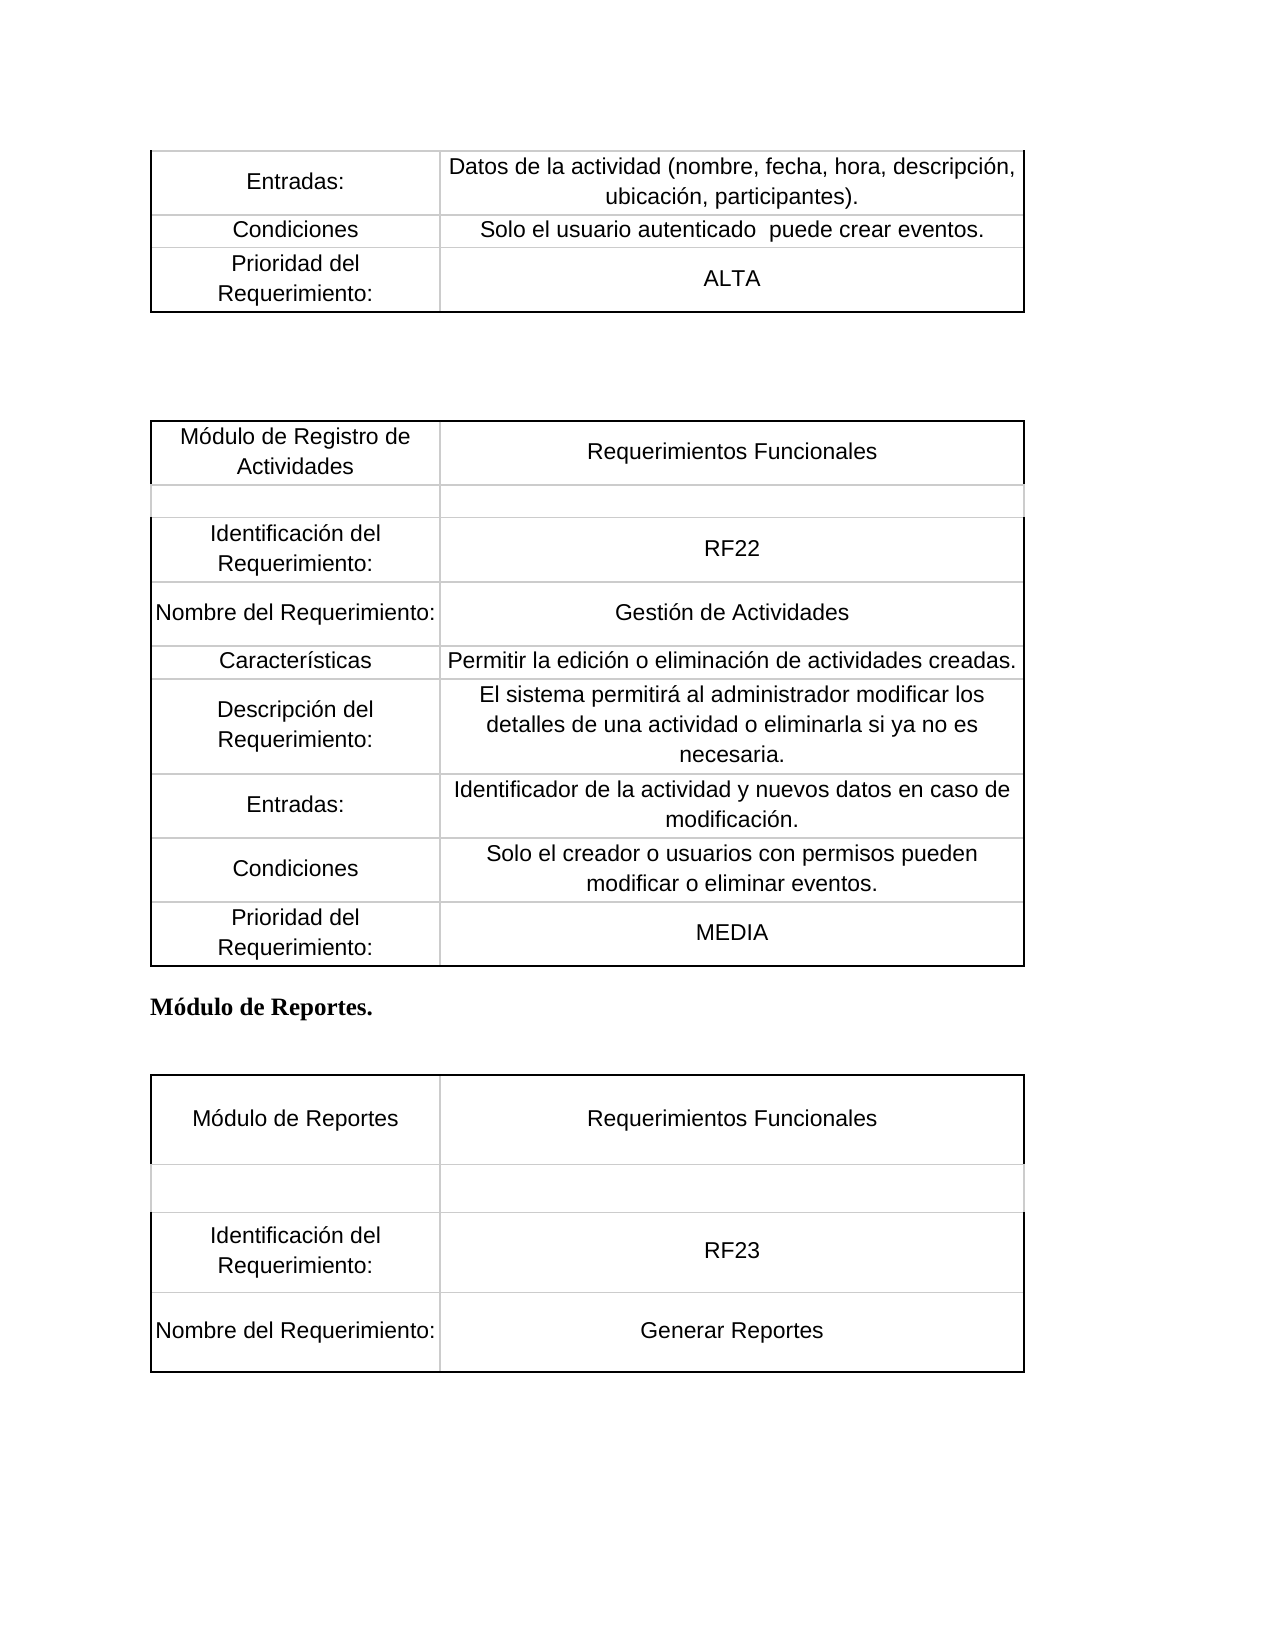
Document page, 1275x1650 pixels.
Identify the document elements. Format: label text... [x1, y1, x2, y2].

text Módulo de Reportes. [150, 992, 1125, 1021]
